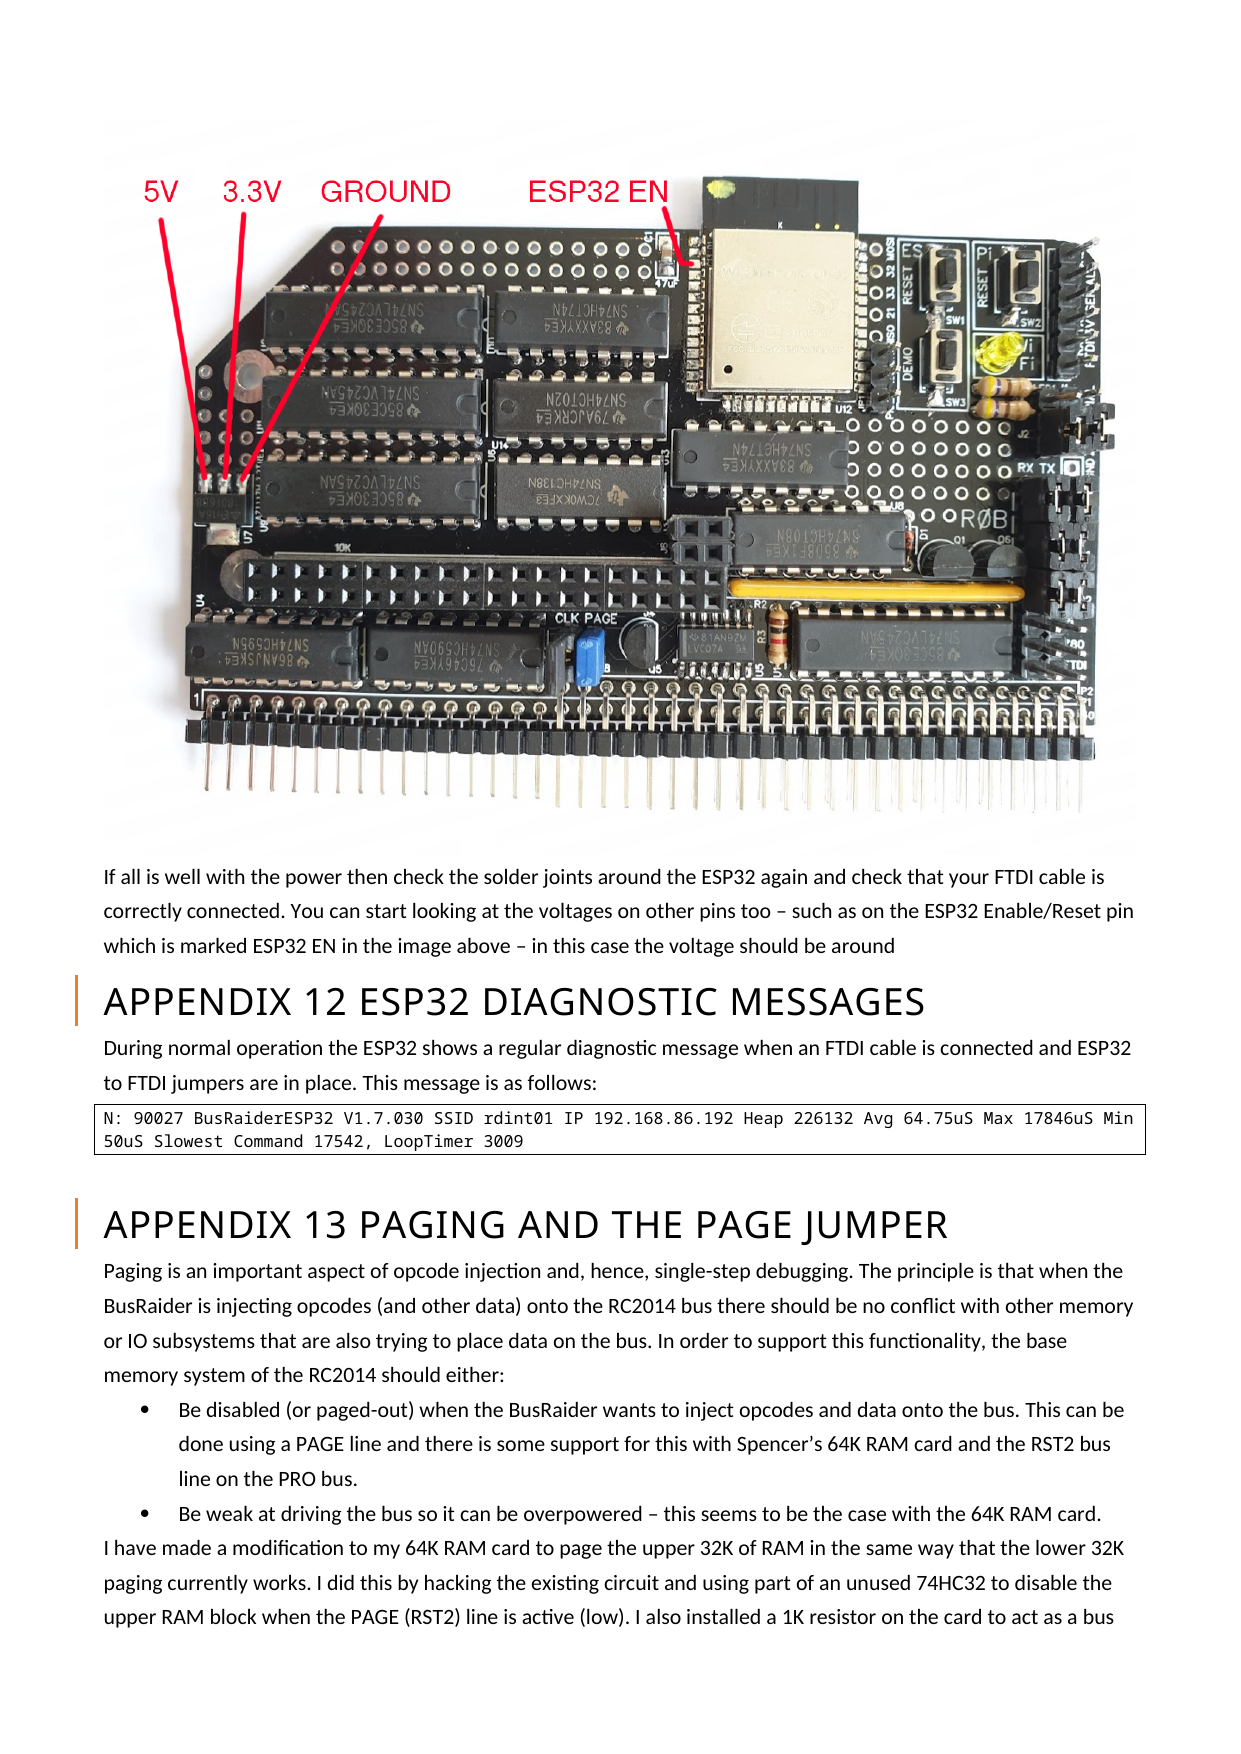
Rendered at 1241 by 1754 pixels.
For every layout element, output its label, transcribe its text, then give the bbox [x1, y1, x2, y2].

list Be disabled (or paged-out) when the BusRaider wants to inject opcodes and data onto the bus. This can be done using a PAGE line and there is some support for this with Spencer’s 64K RAM card and the RST2 bus line on the PRO bus. [141, 1396, 1137, 1492]
subtitle Appendix 12 ESP32 Diagnostic Messages [78, 975, 1137, 1026]
subtitle Appendix 13 Paging and the PAGE Jumper [78, 1198, 1137, 1249]
text N: 90027 BusRaiderESP32 V1.7.030 SSID rdint01 IP 192.168.86.192 Heap 226132 Avg 64.75uS Max 17846uS Min 50uS Slowest Command 17542, LoopTimer 3009 [95, 1105, 1145, 1154]
text During normal operation the ESP32 shows a regular diagnostic message when an FTDI cable is connected and ESP32 to FTDI jumpers are in place. This message is as follows: [103, 1034, 1137, 1096]
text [103, 1534, 1137, 1630]
picture [103, 118, 1137, 856]
text Paging is an important aspect of opcode injection and, hence, single-step debugging. The principle is that when the BusRaider is injecting opcodes (and other data) onto the RC2014 bus there should be no conflict with other memory or IO subsystems that are also trying to place data on the bus. In order to support this functionality, the base memory system of the RC2014 should either: [103, 1258, 1137, 1388]
text If all is well with the power then check the solder joints around the ESP32 again and check that your FTDI cable is correctly connected. You can start looking at the voltages on other pins too – such as on the ESP32 Enable/Reset pin which is marked ESP32 EN in the image above – in this case the voltage should be around [103, 863, 1137, 959]
list Be weak at driving the bus so it can be overpowered – this seems to be the case with the 64K RAM card. [141, 1500, 1137, 1526]
